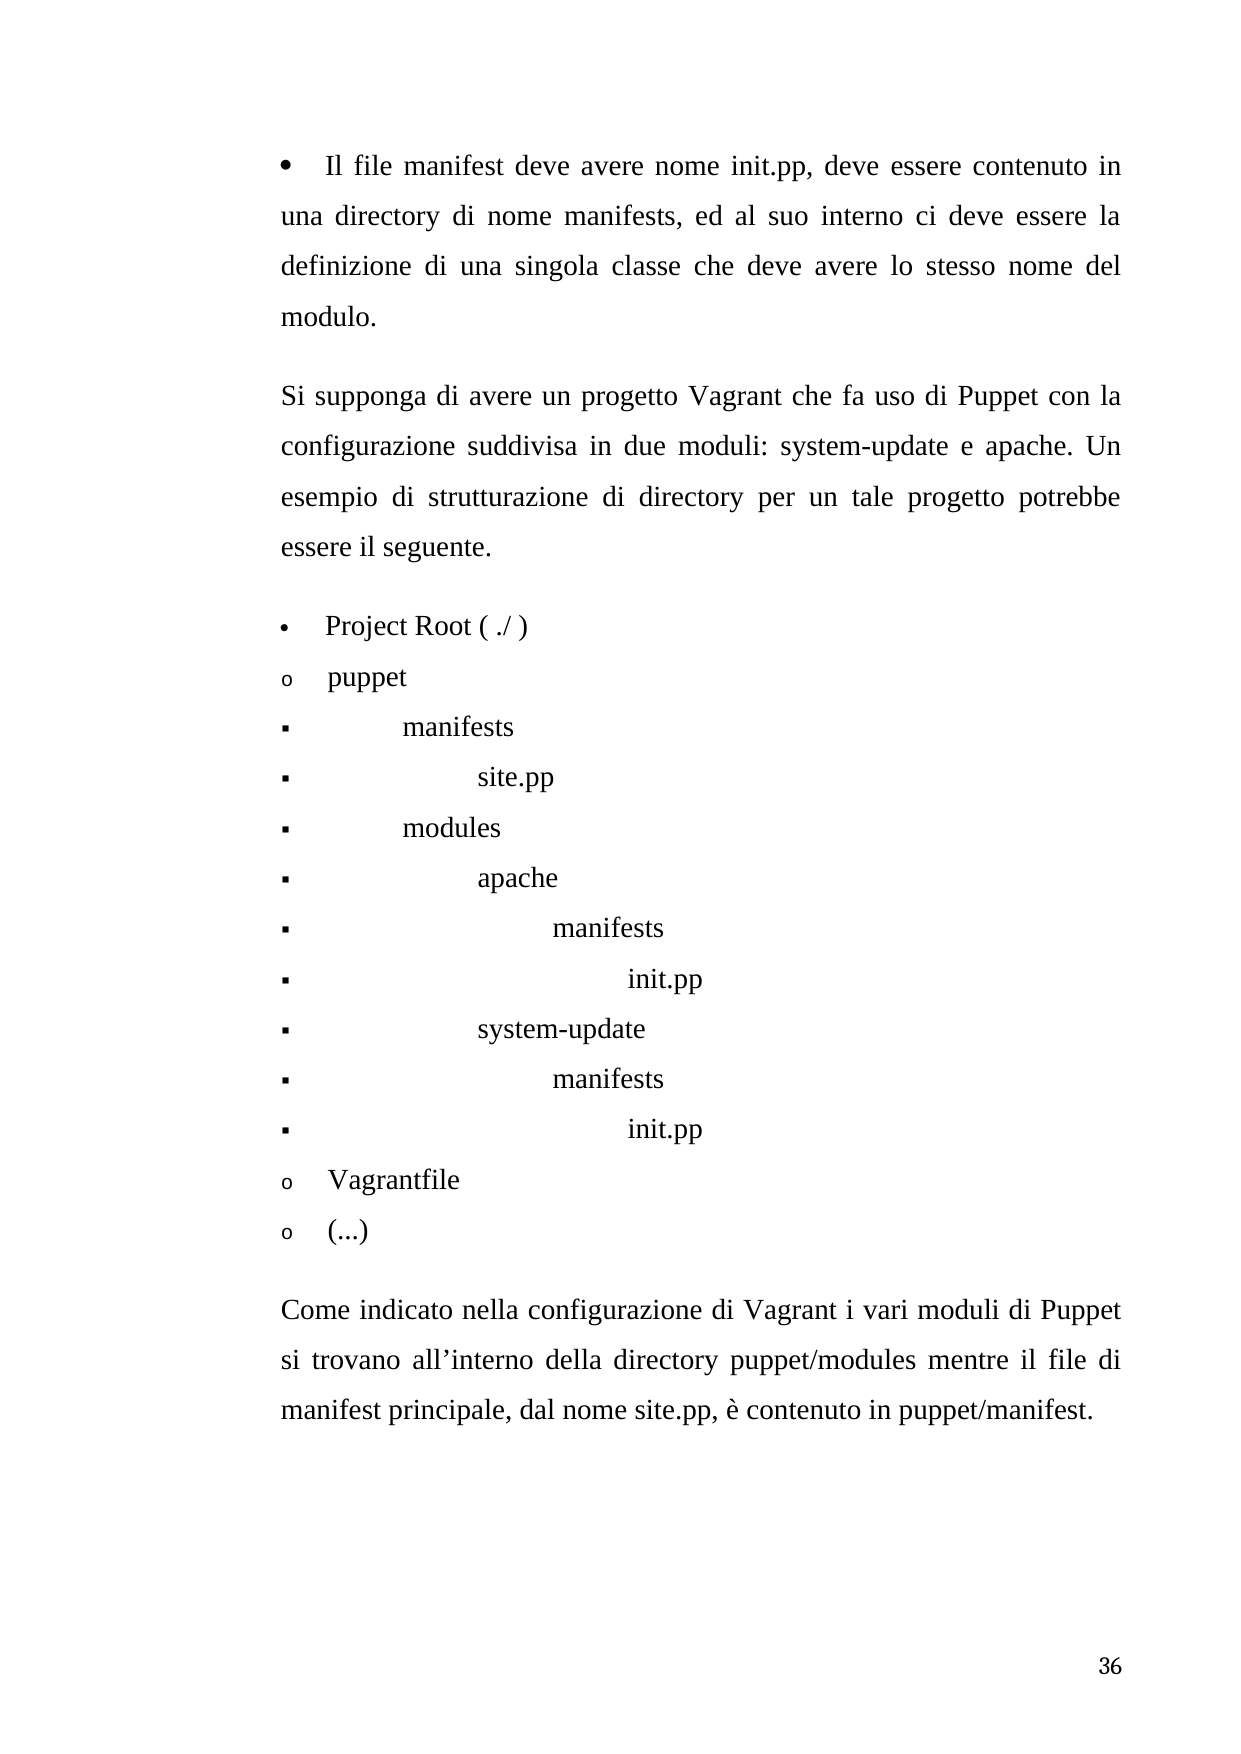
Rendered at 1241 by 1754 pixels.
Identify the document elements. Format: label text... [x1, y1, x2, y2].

list init.pp [281, 961, 1122, 994]
list (...) [281, 1212, 1122, 1246]
list modules [281, 810, 1122, 843]
list manifests [281, 709, 1122, 743]
list Vagrantfile [281, 1162, 1122, 1196]
list init.pp [281, 1112, 1122, 1145]
text Si supponga di avere un progetto Vagrant che fa uso di Puppet con la configurazione suddivisa in due moduli: system-update e apache. Un esempio di strutturazione di directory per un tale progetto potrebbe essere il seguente. [281, 378, 1122, 563]
list manifests [281, 910, 1122, 944]
list system-update [281, 1011, 1122, 1044]
text Come indicato nella configurazione di Vagrant i vari moduli di Puppet si trovano all’interno della directory puppet/modules mentre il file di manifest principale, dal nome site.pp, è contenuto in puppet/manifest. [281, 1292, 1122, 1426]
list puppet [281, 659, 1122, 692]
list manifests [281, 1061, 1122, 1095]
list apache [281, 860, 1122, 894]
list site.pp [281, 759, 1122, 793]
list Project Root ( ./ ) [281, 608, 1122, 642]
list Il file manifest deve avere nome init.pp, deve essere contenuto in una directory di nome manifests, ed al suo interno ci deve essere la definizione di una singola classe che deve avere lo stesso nome del modulo. [281, 148, 1122, 332]
